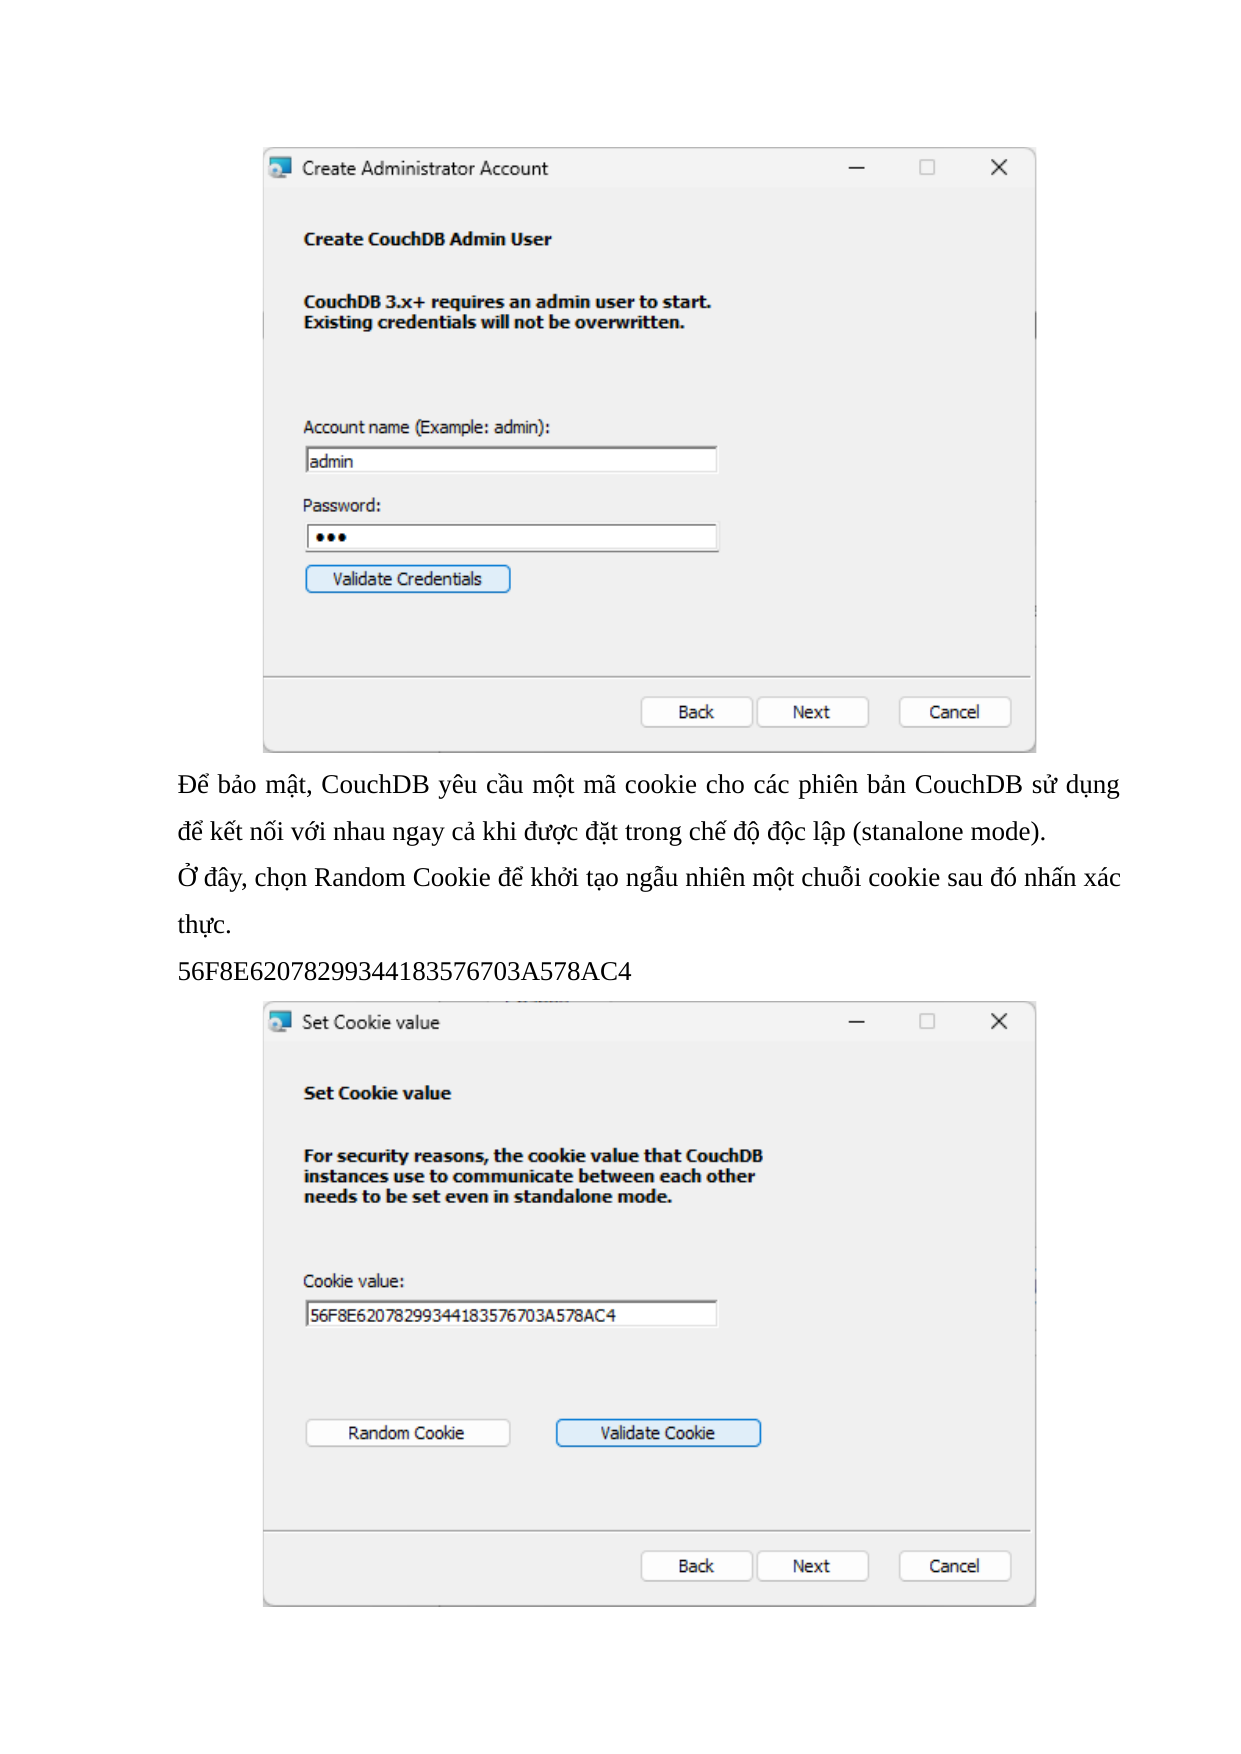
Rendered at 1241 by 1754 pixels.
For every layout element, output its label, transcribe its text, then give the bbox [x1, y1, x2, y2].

picture [262, 1001, 1037, 1607]
picture [262, 147, 1037, 753]
text Ở đây, chọn Random Cookie để khởi tạo ngẫu nhiên một chuỗi cookie sau đó nhấn xác thực. [177, 861, 1122, 939]
text 56F8E62078299344183576703A578AC4 [177, 955, 1122, 986]
text Để bảo mật, CouchDB yêu cầu một mã cookie cho các phiên bản CouchDB sử dụng để kết nối với nhau ngay cả khi được đặt trong chế độ độc lập (stanalone mode). [177, 768, 1122, 846]
